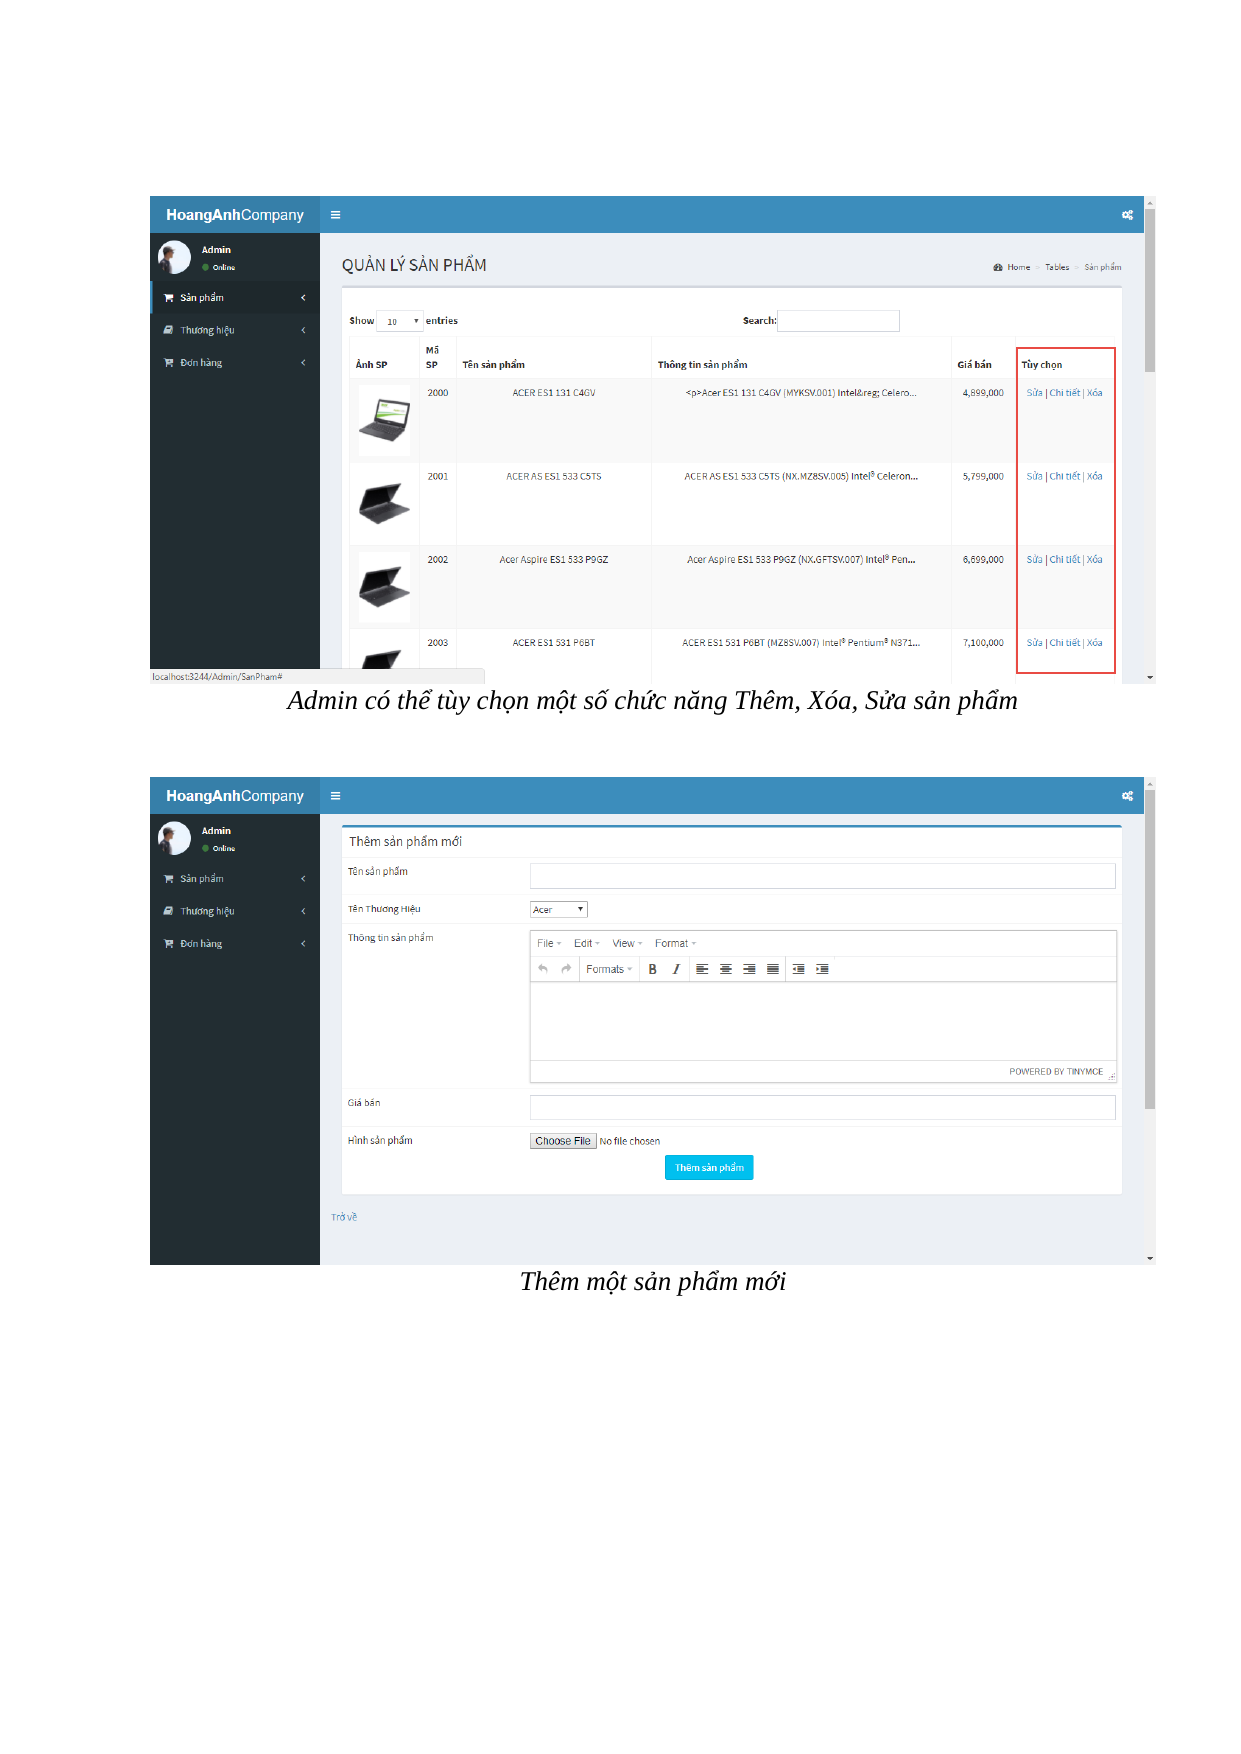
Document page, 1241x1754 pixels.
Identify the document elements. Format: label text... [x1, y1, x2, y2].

list Thêm một sản phẩm mới [150, 1265, 1156, 1296]
picture [150, 196, 1156, 684]
picture [150, 777, 1156, 1265]
list Admin có thể tùy chọn một số chức năng Thêm, Xóa, Sửa sản phẩm [150, 684, 1156, 715]
